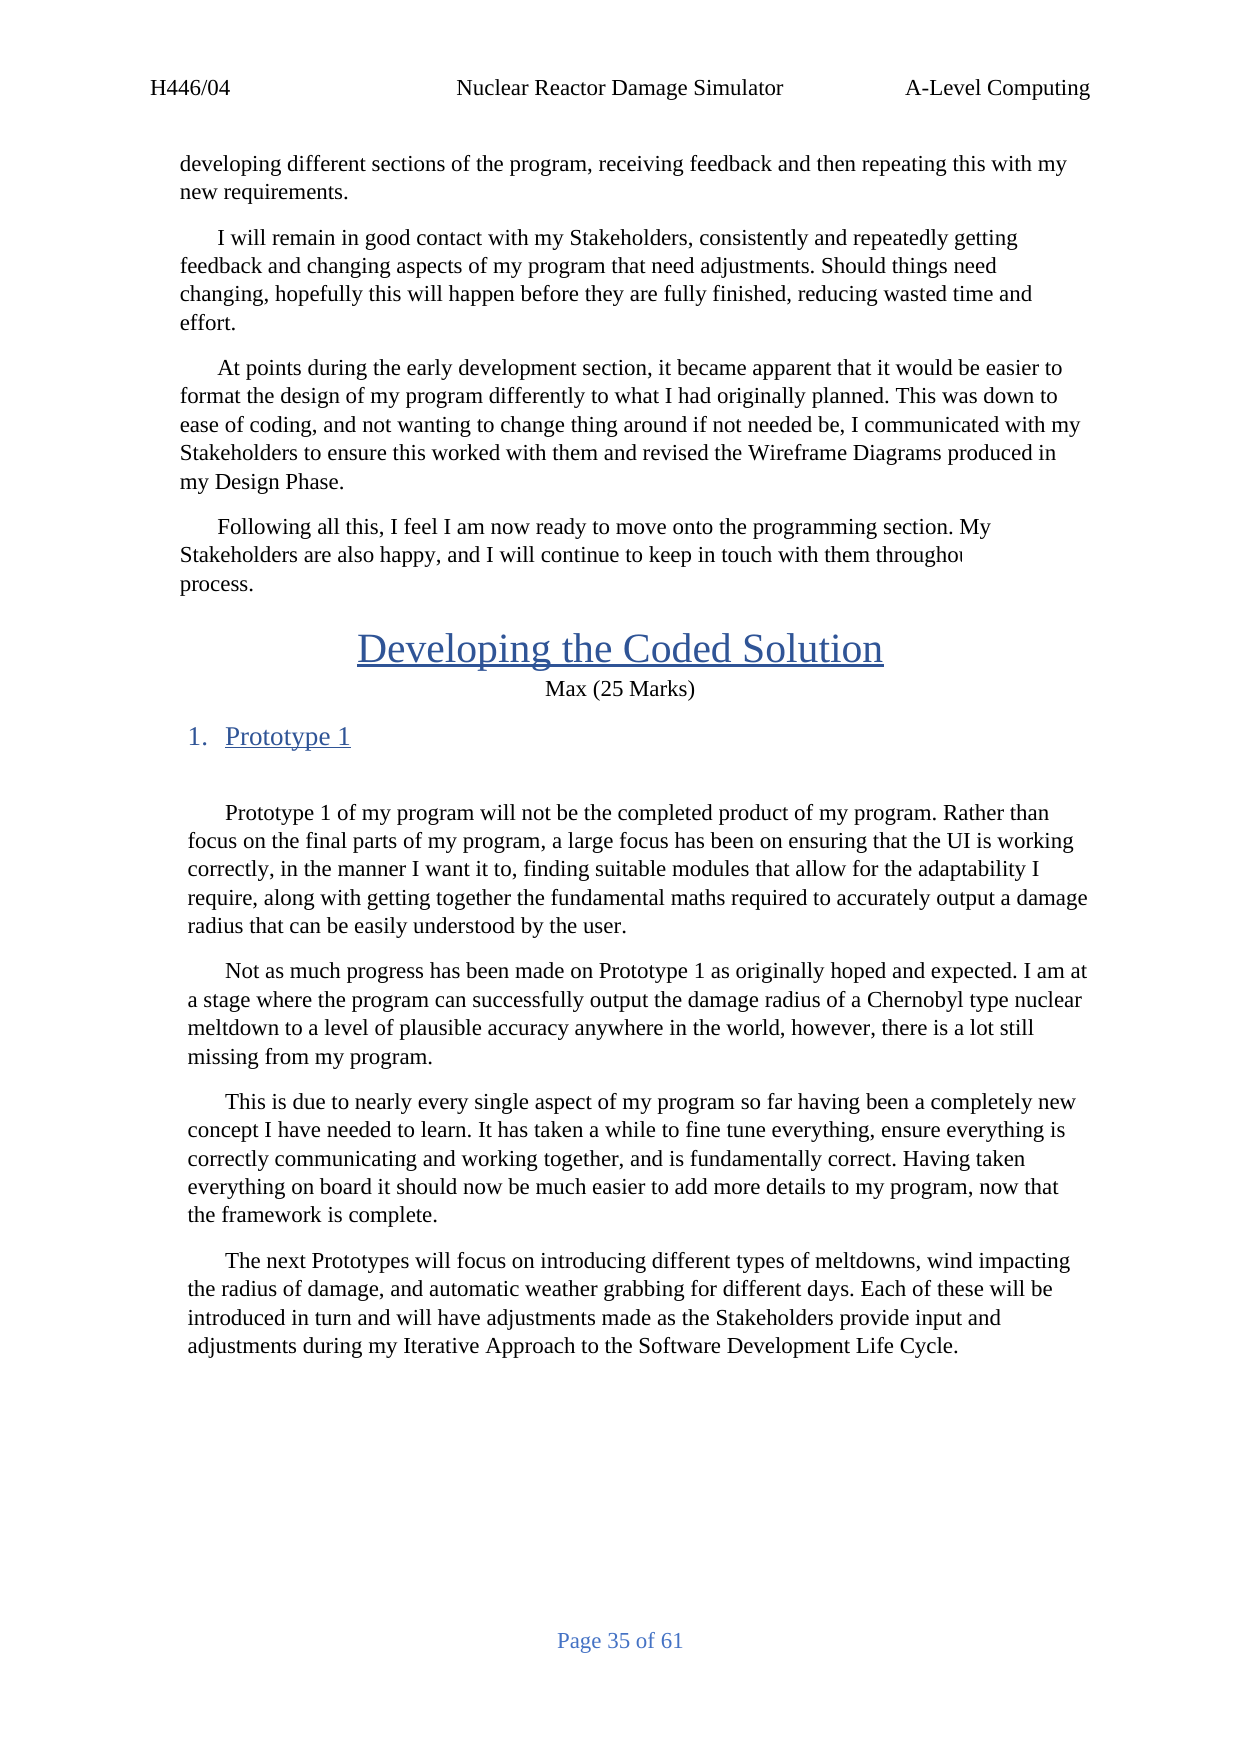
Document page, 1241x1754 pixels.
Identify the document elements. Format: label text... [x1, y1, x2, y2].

text This is due to nearly every single aspect of my program so far having been a completely new concept I have needed to learn. It has taken a while to fine tune everything, ensure everything is correctly communicating and working together, and is fundamentally correct. Having taken everything on board it should now be much easier to add more details to my program, now that the framework is complete. [187, 1088, 1090, 1228]
text At points during the early development section, it became apparent that it would be easier to format the design of my program differently to what I had originally planned. This was down to ease of coding, and not wanting to change thing around if not needed be, I communicated with my Stakeholders to ensure this worked with them and revised the Wireframe Diagrams produced in my Design Phase. [179, 354, 1090, 494]
text Following all this, I feel I am now ready to move onto the programming section. My Stakeholders are also happy, and I will continue to keep in touch with them throughout this process. [179, 513, 1090, 596]
subtitle Prototype 1 [187, 720, 1090, 751]
text The next Prototypes will focus on introducing different types of meltdowns, wind impacting the radius of damage, and automatic weather grabbing for different days. Each of these will be introduced in turn and will have adjustments made as the Stakeholders provide input and adjustments during my Iterative Approach to the Software Development Life Cycle. [187, 1247, 1090, 1358]
text Prototype 1 of my program will not be the completed product of my program. Rather than focus on the final parts of my program, a large focus has been on ensuring that the UI is working correctly, in the manner I want it to, finding suitable modules that allow for the adaptability I require, along with getting together the fundamental maths required to accurately output a damage radius that can be easily understood by the user. [187, 798, 1090, 939]
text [179, 150, 1090, 205]
text Max (25 Marks) [150, 675, 1090, 701]
text Not as much progress has been made on Prototype 1 as originally hoped and expected. I am at a stage where the program can successfully output the damage radius of a Chernobyl type nuclear meltdown to a level of plausible accuracy anywhere in the world, however, there is a lot still missing from my program. [187, 957, 1090, 1069]
text I will remain in good contact with my Stakeholders, consistently and repeatedly getting feedback and changing aspects of my program that need adjustments. Should things need changing, hopefully this will happen before they are fully finished, reducing wasted time and effort. [179, 223, 1090, 335]
subtitle Developing the Coded Solution [150, 623, 1090, 671]
